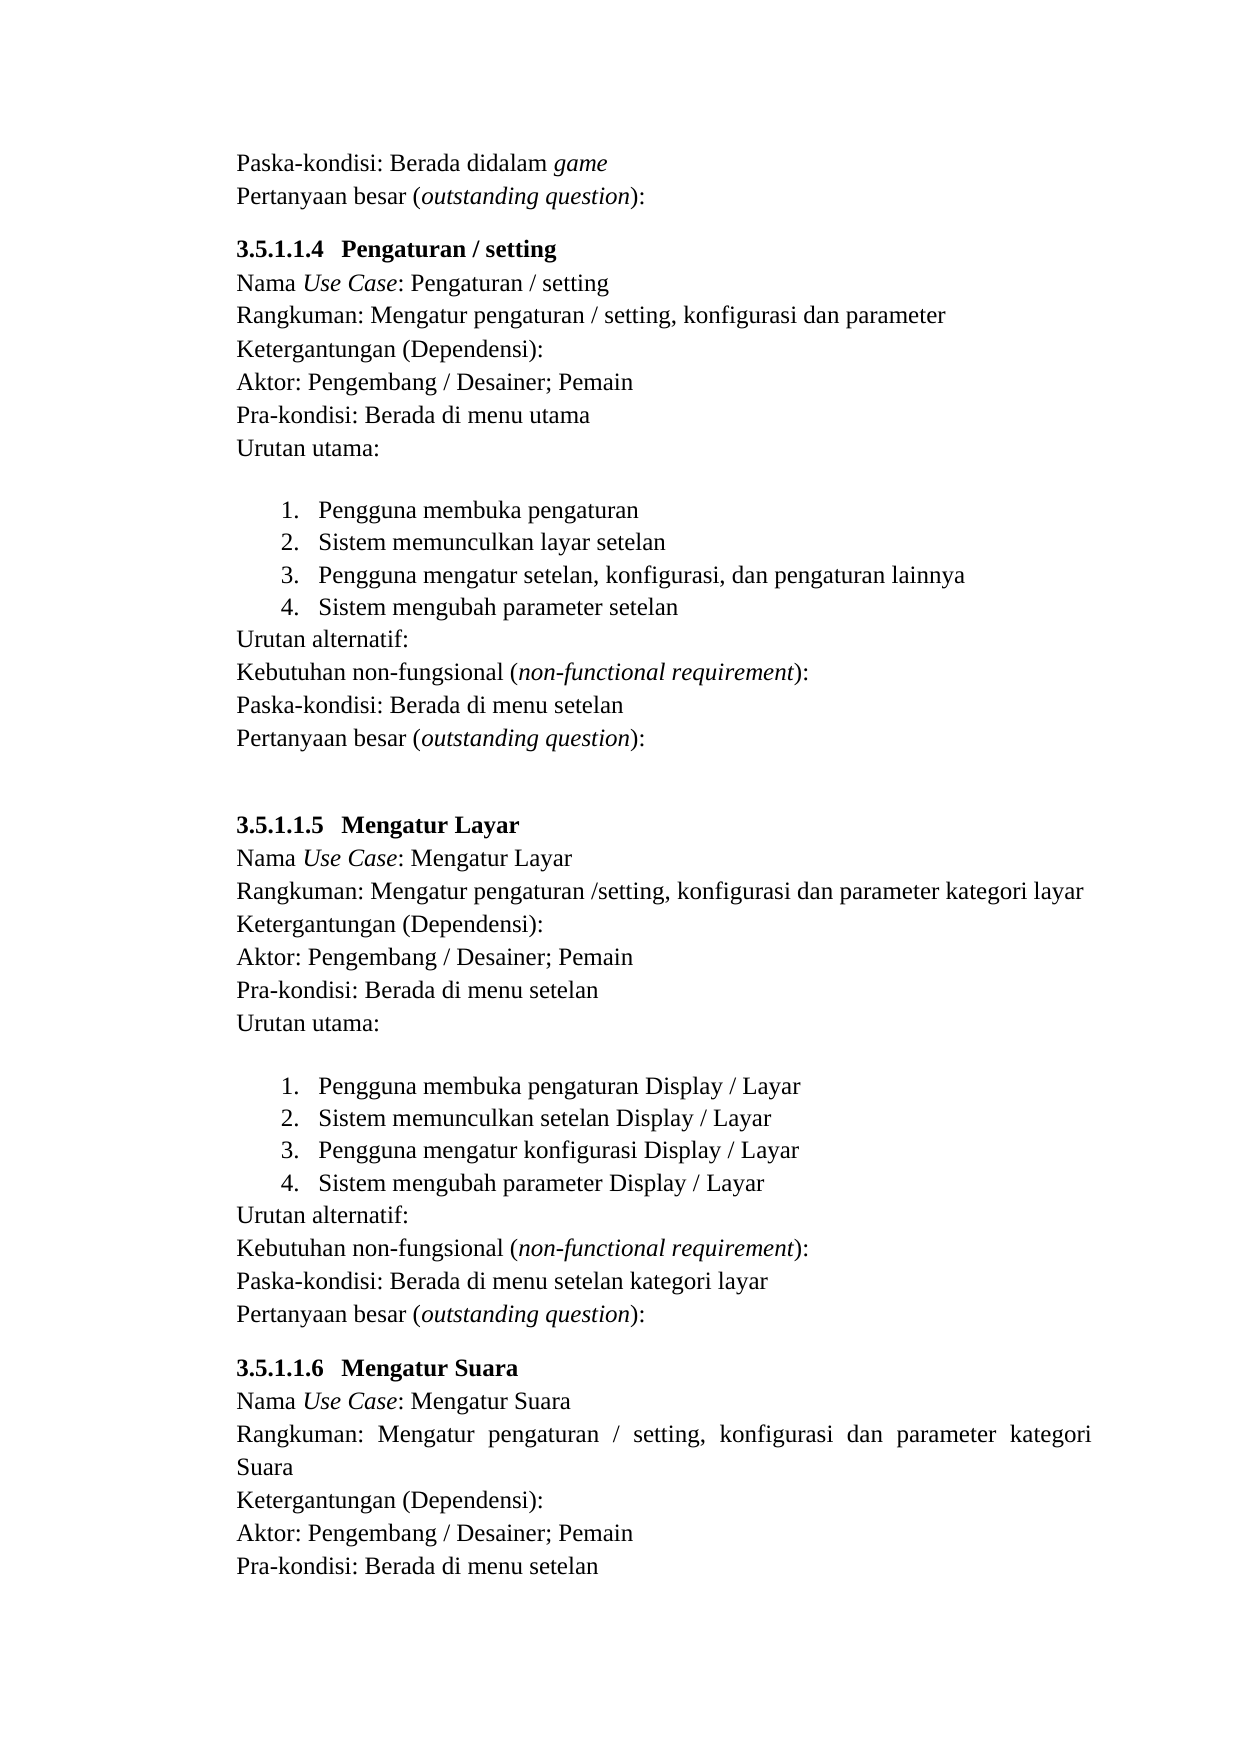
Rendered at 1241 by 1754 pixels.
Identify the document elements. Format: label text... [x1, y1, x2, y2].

text Paska-kondisi: Berada di menu setelan kategori layar [236, 1266, 1092, 1295]
text Rangkuman: Mengatur pengaturan / setting, konfigurasi dan parameter [236, 301, 1092, 329]
text Kebutuhan non-fungsional (non-functional requirement): [236, 657, 1092, 686]
list Pengguna membuka pengaturan Display / Layar [281, 1071, 1092, 1099]
text Nama Use Case: Pengaturan / setting [236, 268, 1092, 296]
list Pengguna mengatur setelan, konfigurasi, dan pengaturan lainnya [281, 560, 1092, 588]
text Paska-kondisi: Berada didalam game [236, 148, 1092, 176]
subtitle Mengatur Suara [236, 1353, 1092, 1382]
text Urutan utama: [236, 1008, 1092, 1037]
text Nama Use Case: Mengatur Layar [236, 843, 1092, 872]
text Pertanyaan besar (outstanding question): [236, 181, 1092, 209]
list Pengguna mengatur konfigurasi Display / Layar [281, 1136, 1092, 1164]
text Kebutuhan non-fungsional (non-functional requirement): [236, 1233, 1092, 1262]
text Ketergantungan (Dependensi): [236, 1485, 1092, 1514]
text Rangkuman: Mengatur pengaturan / setting, konfigurasi dan parameter kategori Suara [236, 1419, 1092, 1481]
text Urutan utama: [236, 433, 1092, 461]
text Ketergantungan (Dependensi): [236, 909, 1092, 938]
text Pertanyaan besar (outstanding question): [236, 1299, 1092, 1328]
text Aktor: Pengembang / Desainer; Pemain [236, 1518, 1092, 1547]
subtitle Pengaturan / setting [236, 234, 1092, 263]
text Pra-kondisi: Berada di menu setelan [236, 976, 1092, 1004]
text Urutan alternatif: [236, 1200, 1092, 1229]
list Pengguna membuka pengaturan [281, 495, 1092, 524]
text Ketergantungan (Dependensi): [236, 334, 1092, 362]
text Aktor: Pengembang / Desainer; Pemain [236, 367, 1092, 395]
text Pra-kondisi: Berada di menu utama [236, 400, 1092, 428]
text Aktor: Pengembang / Desainer; Pemain [236, 942, 1092, 971]
text Paska-kondisi: Berada di menu setelan [236, 691, 1092, 719]
text Urutan alternatif: [236, 624, 1092, 653]
list Sistem memunculkan layar setelan [281, 527, 1092, 556]
list Sistem memunculkan setelan Display / Layar [281, 1103, 1092, 1132]
text Nama Use Case: Mengatur Suara [236, 1386, 1092, 1415]
text Pertanyaan besar (outstanding question): [236, 723, 1092, 752]
text Rangkuman: Mengatur pengaturan /setting, konfigurasi dan parameter kategori layar [236, 876, 1092, 905]
list Sistem mengubah parameter Display / Layar [281, 1168, 1092, 1197]
list Sistem mengubah parameter setelan [281, 592, 1092, 621]
text Pra-kondisi: Berada di menu setelan [236, 1551, 1092, 1580]
subtitle Mengatur Layar [236, 810, 1092, 839]
